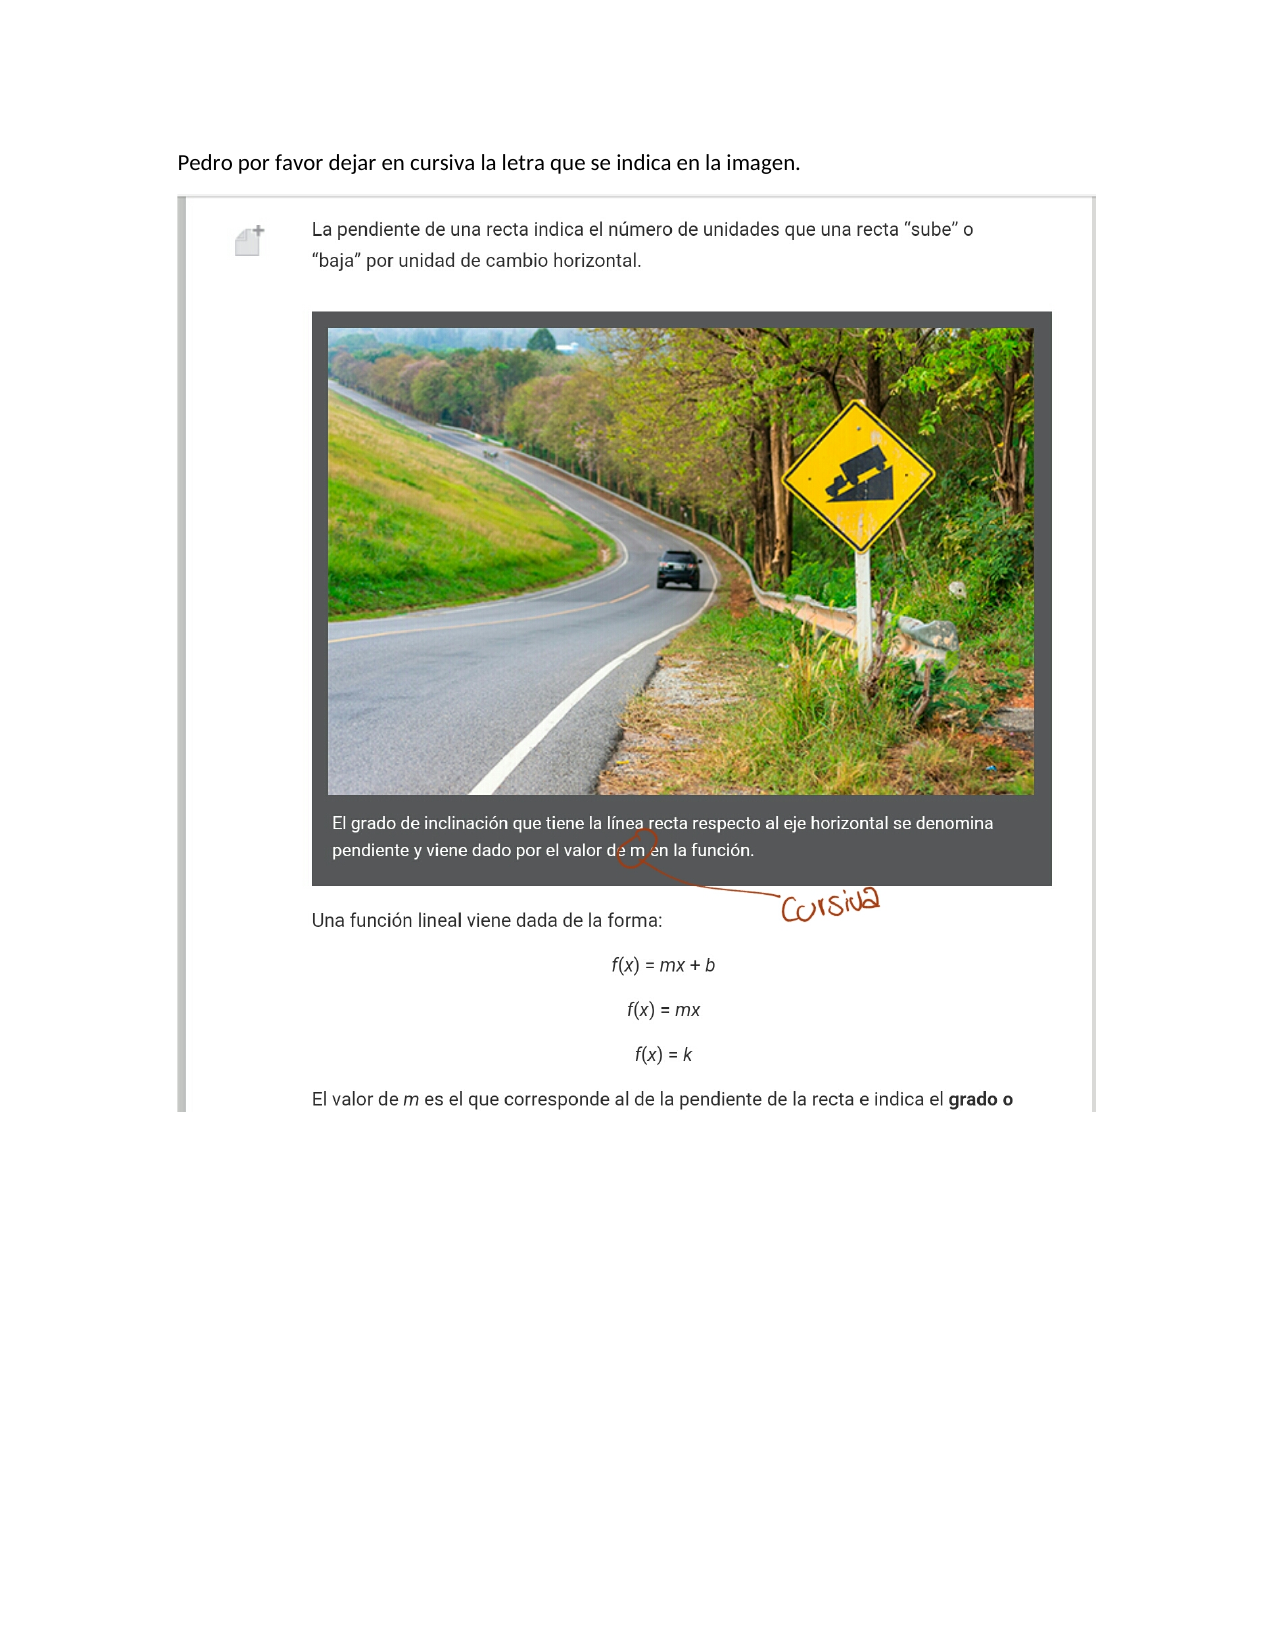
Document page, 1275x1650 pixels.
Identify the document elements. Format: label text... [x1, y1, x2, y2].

picture [177, 194, 1096, 1112]
text Pedro por favor dejar en cursiva la letra que se indica en la imagen. [177, 148, 1098, 176]
